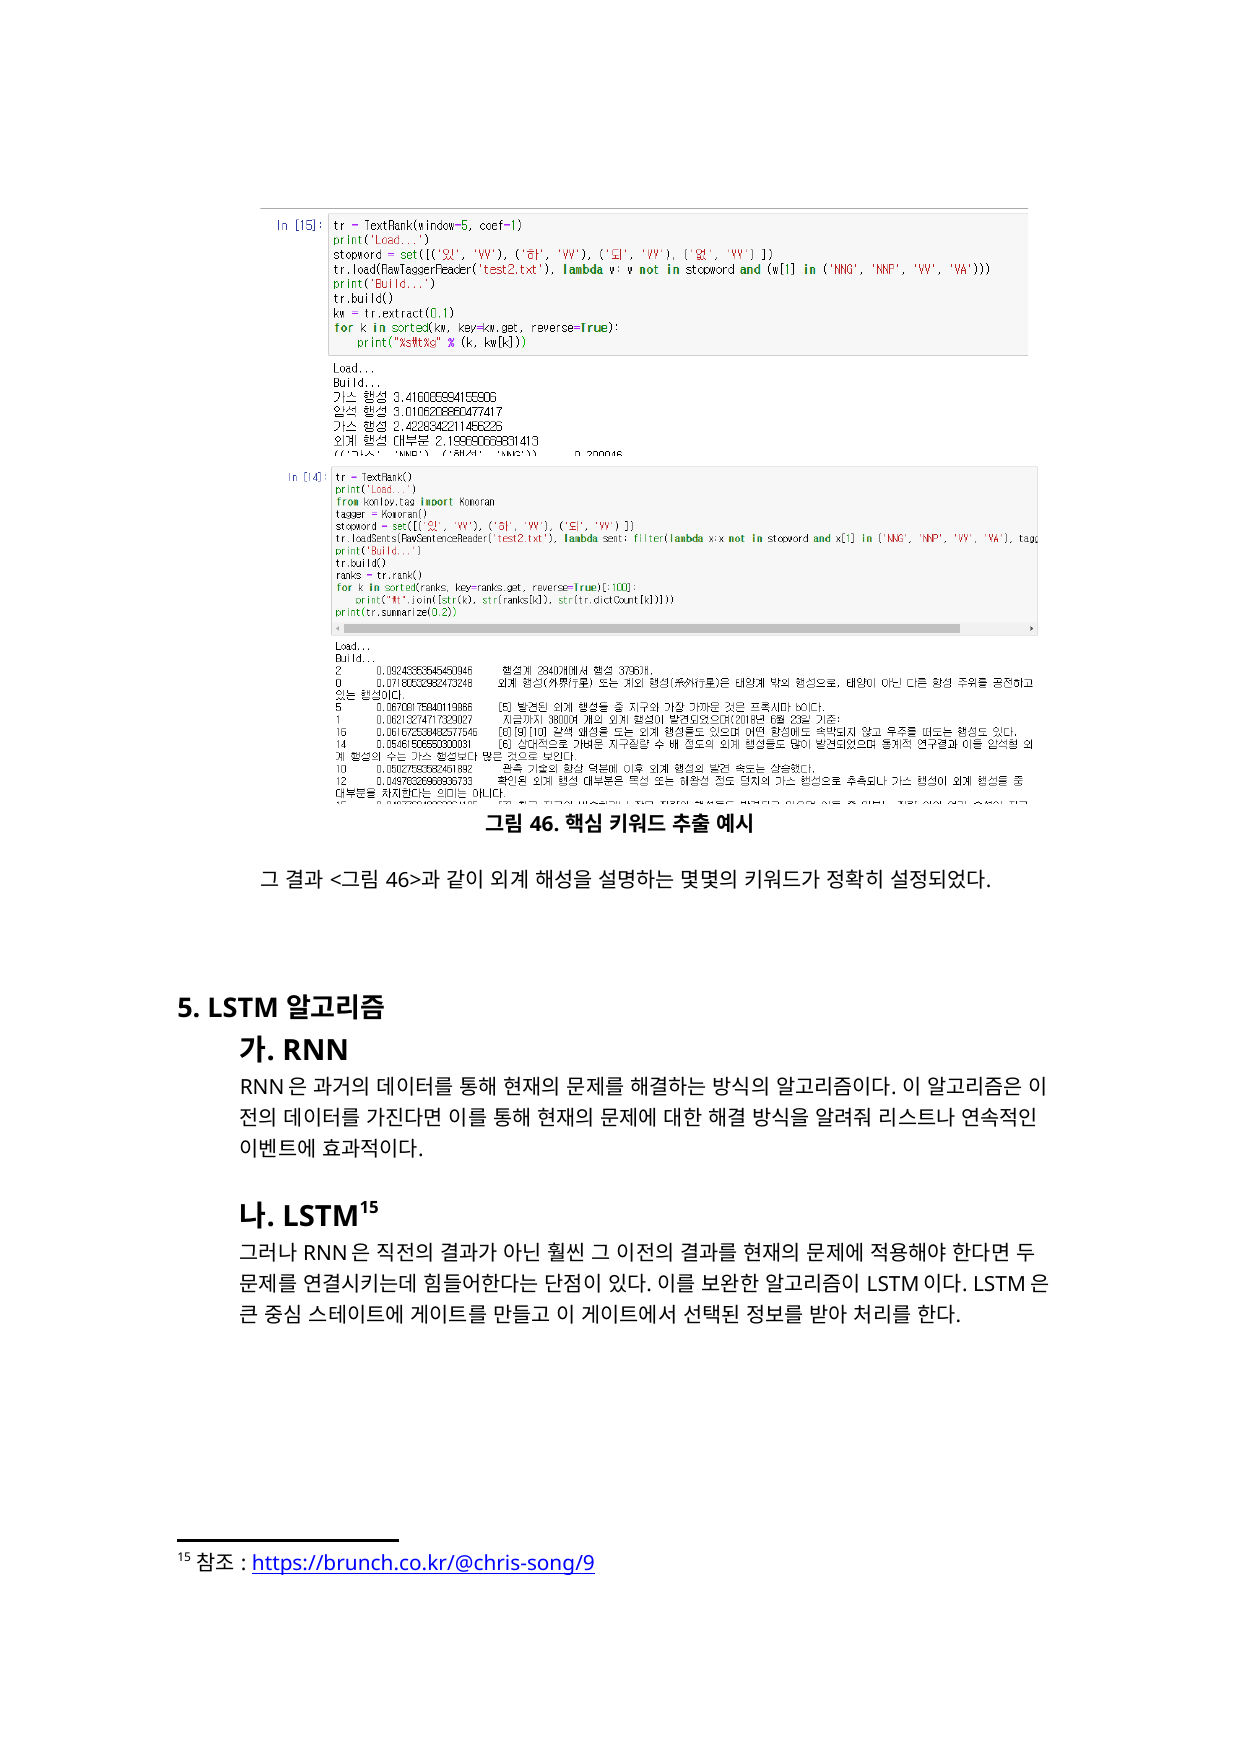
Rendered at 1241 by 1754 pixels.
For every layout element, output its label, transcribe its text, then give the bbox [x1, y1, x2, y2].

list 나. LSTM [239, 1192, 1063, 1235]
text 5. LSTM 알고리즘 [177, 986, 1063, 1025]
picture [260, 206, 1029, 456]
list 가. RNN [239, 1026, 1063, 1069]
picture [277, 459, 1046, 804]
text 그림 46. 핵심 키워드 추출 예시 [177, 807, 1063, 838]
list RNN은 과거의 데이터를 통해 현재의 문제를 해결하는 방식의 알고리즘이다. 이 알고리즘은 이 전의 데이터를 가진다면 이를 통해 현재의 문제에 대한 해결 방식을 알려줘 리스트나 연속적인 이벤트에 효과적이다. [239, 1070, 1063, 1162]
list 그러나 RNN은 직전의 결과가 아닌 훨씬 그 이전의 결과를 현재의 문제에 적용해야 한다면 두 문제를 연결시키는데 힘들어한다는 단점이 있다. 이를 보완한 알고리즘이 LSTM이다. LSTM은 큰 중심 스테이트에 게이트를 만들고 이 게이트에서 선택된 정보를 받아 처리를 한다. [239, 1236, 1063, 1329]
text 그 결과 <그림 46>과 같이 외계 해성을 설명하는 몇몇의 키워드가 정확히 설정되었다. [260, 863, 1063, 893]
